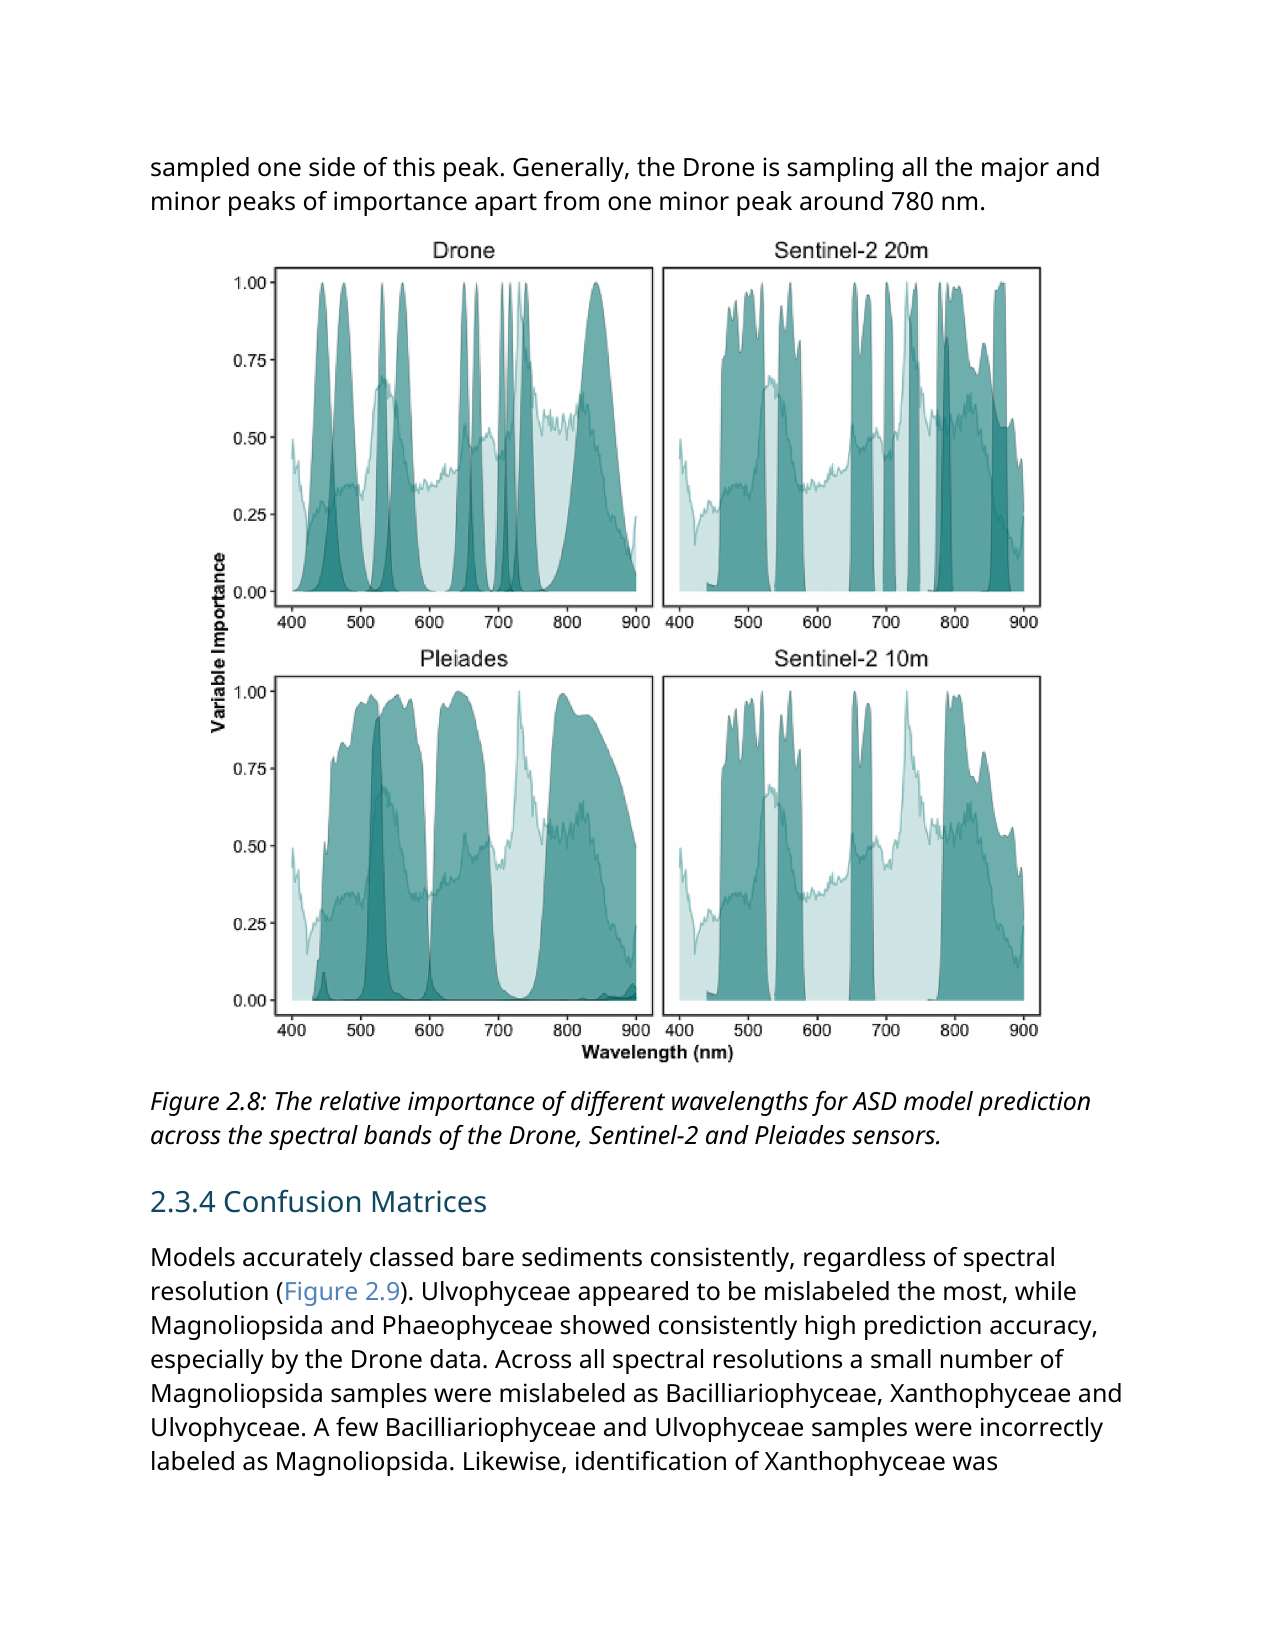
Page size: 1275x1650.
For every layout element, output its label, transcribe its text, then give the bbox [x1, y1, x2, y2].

subtitle 2.3.4 Confusion Matrices [150, 1181, 1125, 1221]
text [150, 150, 1125, 218]
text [150, 1240, 1125, 1478]
picture [210, 240, 1042, 1064]
table_header Figure 2.8: The relative importance of different wavelengths for ASD model prediction across the spectral bands of the Drone, Sentinel-2 and Pleiades sensors. [139, 237, 1114, 1164]
